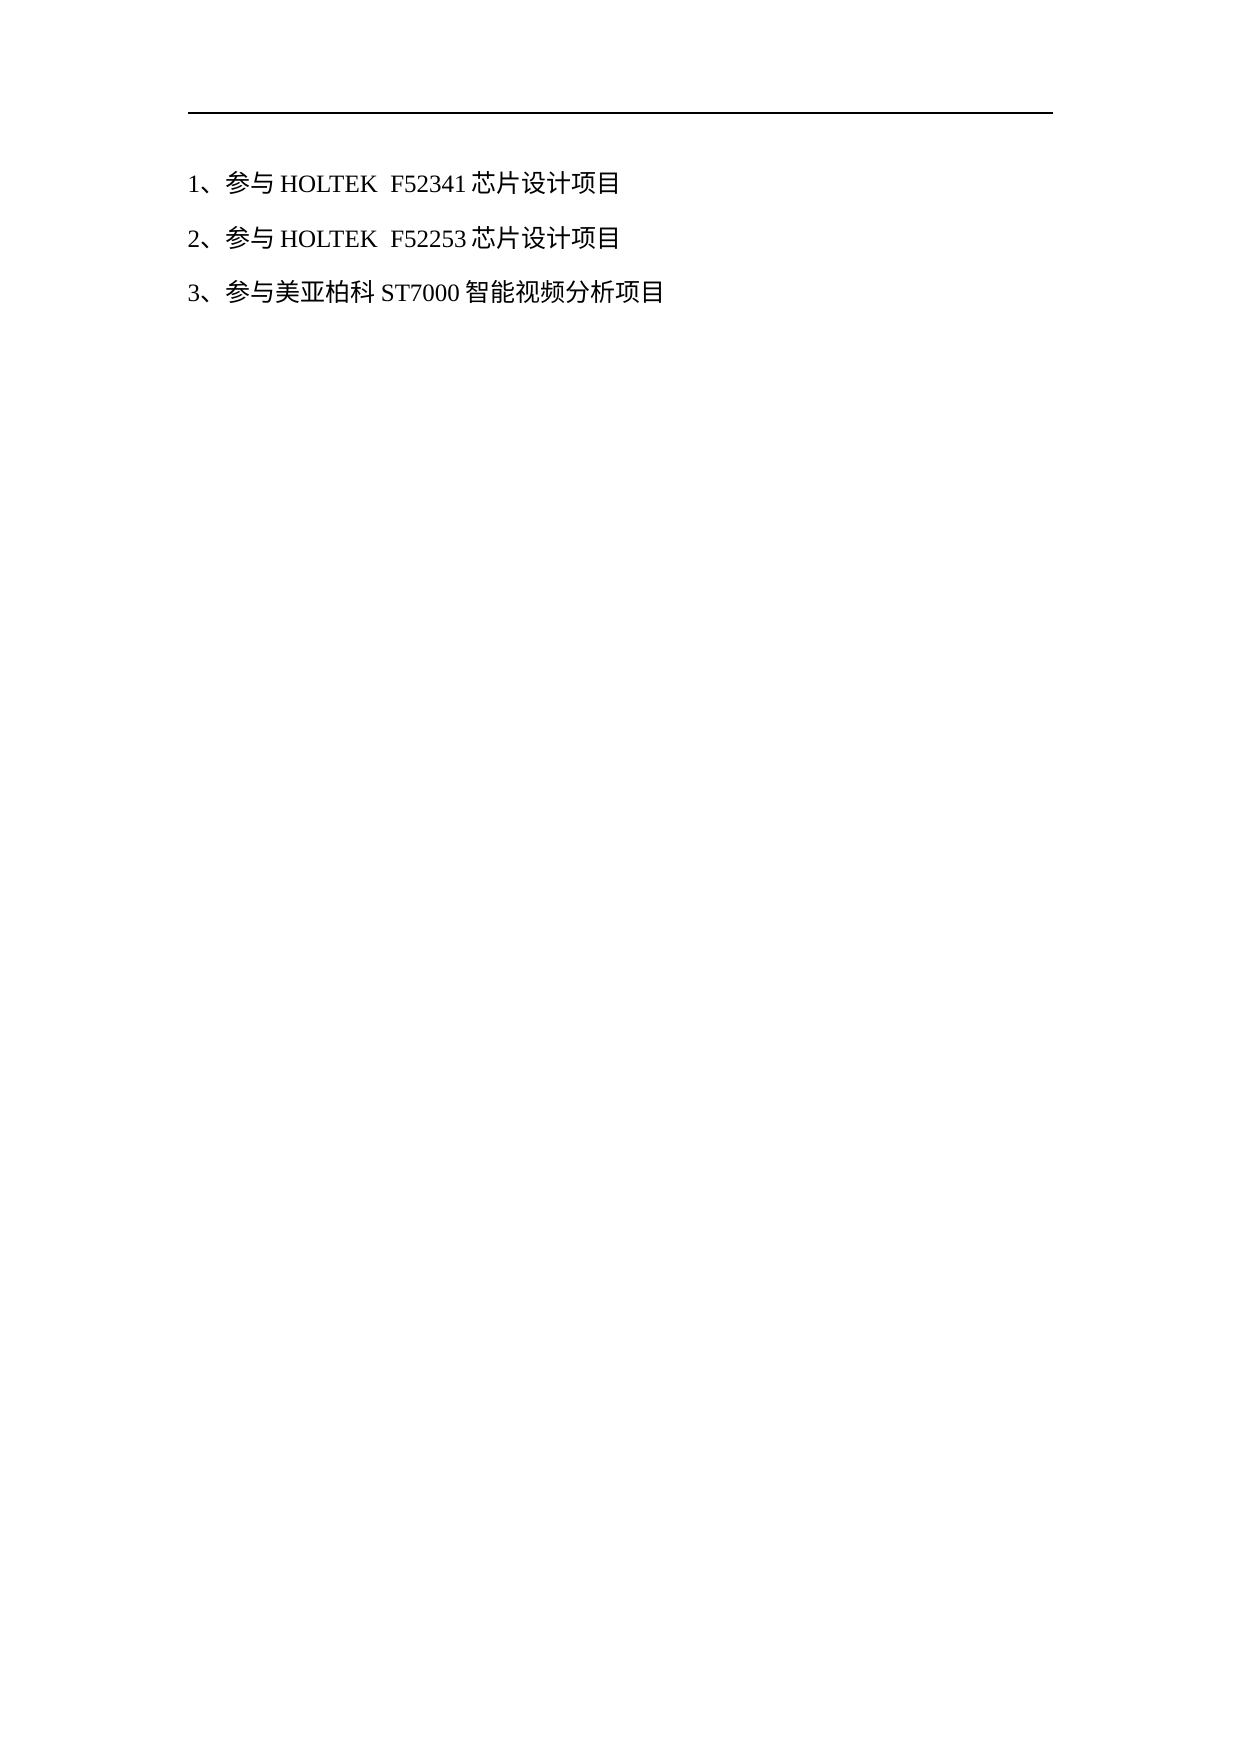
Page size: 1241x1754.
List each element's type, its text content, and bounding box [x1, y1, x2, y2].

list 参与HOLTEK F52253芯片设计项目 [187, 218, 1053, 254]
list 参与美亚柏科 ST7000智能视频分析项目 [187, 273, 1053, 309]
list 参与HOLTEK F52341芯片设计项目 [187, 164, 1053, 200]
